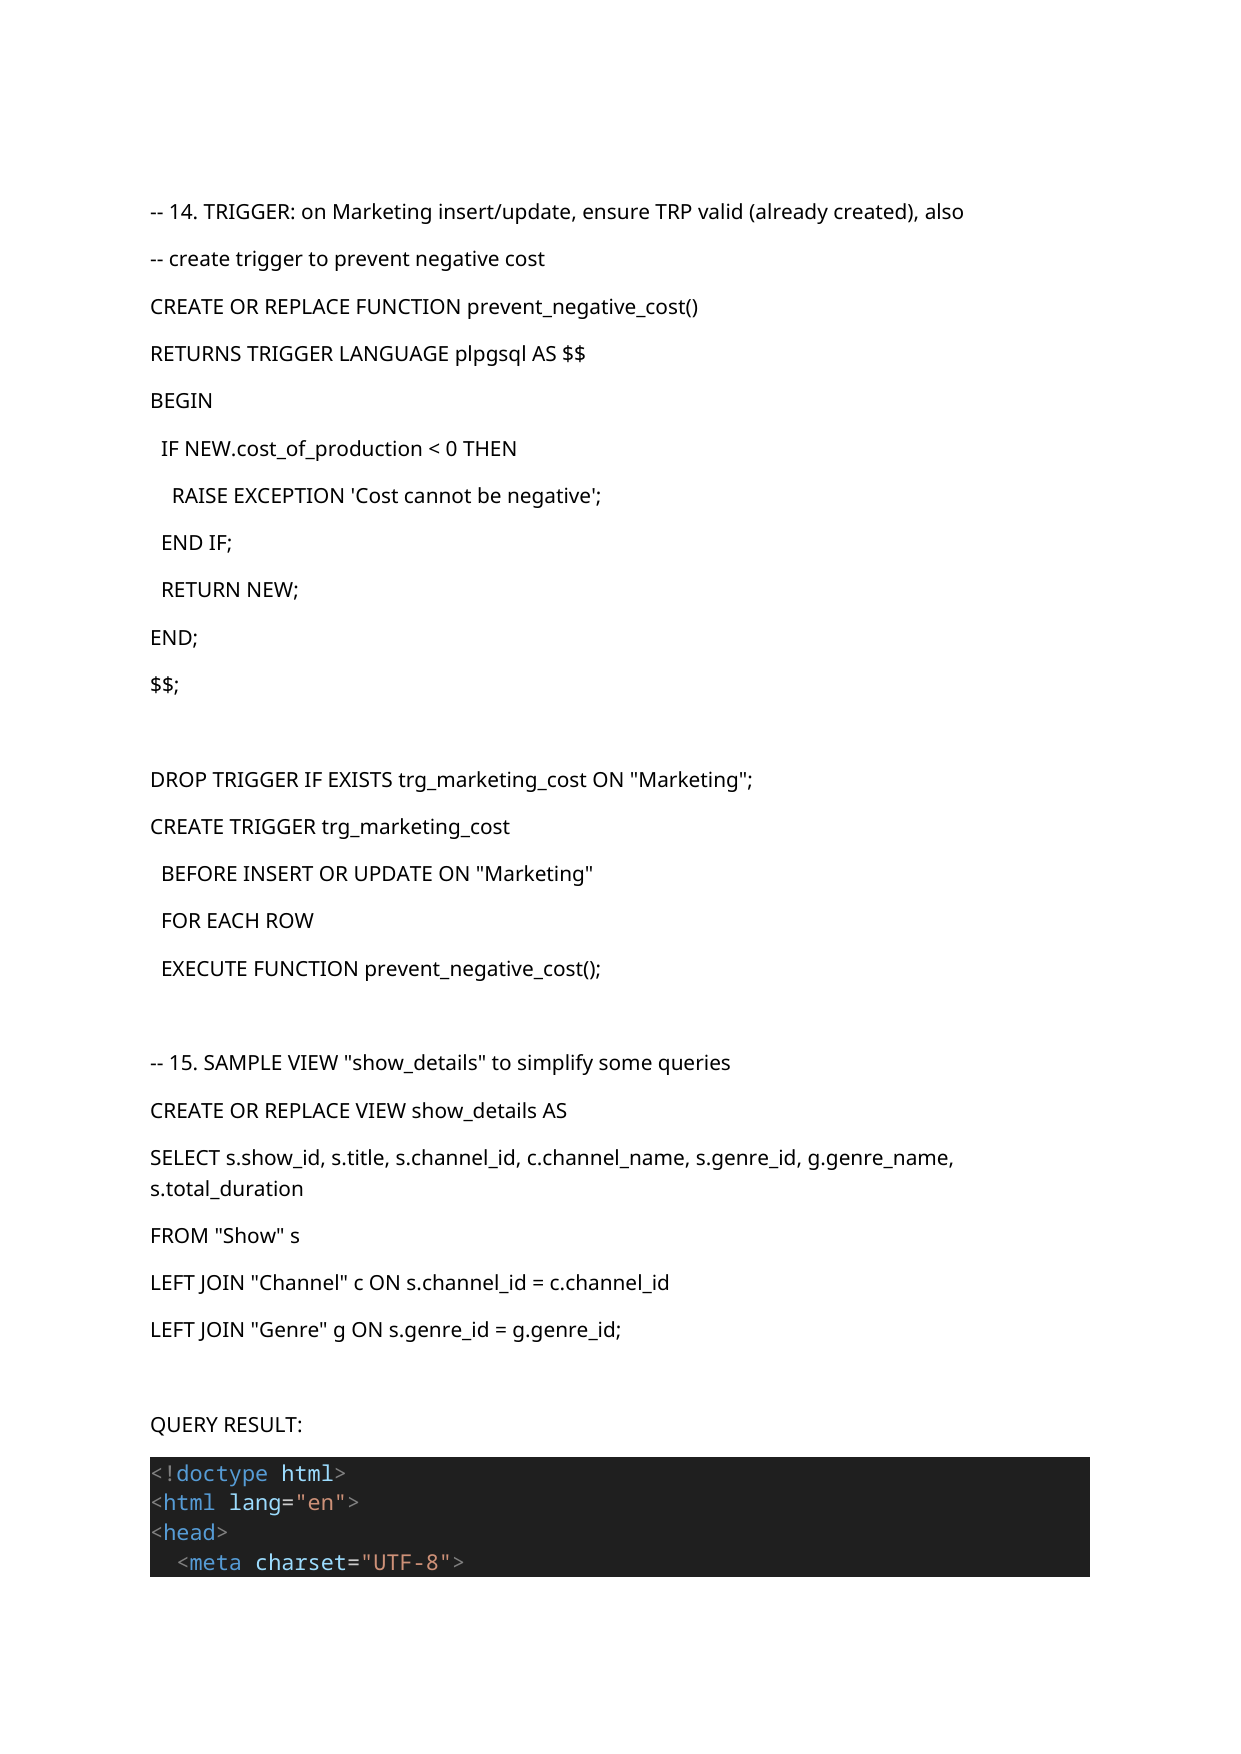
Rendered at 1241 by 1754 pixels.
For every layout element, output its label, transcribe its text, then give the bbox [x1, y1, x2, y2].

text RETURN NEW; [150, 576, 1090, 604]
text <meta charset="UTF-8"> [150, 1547, 1090, 1577]
text QUERY RESULT: [150, 1410, 1090, 1439]
text EXECUTE FUNCTION prevent_negative_cost(); [150, 954, 1090, 982]
text -- 15. SAMPLE VIEW "show_details" to simplify some queries [150, 1048, 1090, 1077]
text CREATE TRIGGER trg_marketing_cost [150, 812, 1090, 841]
text BEGIN [150, 386, 1090, 415]
text CREATE OR REPLACE VIEW show_details AS [150, 1096, 1090, 1124]
text RETURNS TRIGGER LANGUAGE plpgsql AS $$ [150, 339, 1090, 368]
text DROP TRIGGER IF EXISTS trg_marketing_cost ON "Marketing"; [150, 765, 1090, 793]
text IF NEW.cost_of_production < 0 THEN [150, 434, 1090, 462]
text END; [150, 623, 1090, 651]
text CREATE OR REPLACE FUNCTION prevent_negative_cost() [150, 292, 1090, 320]
text LEFT JOIN "Genre" g ON s.genre_id = g.genre_id; [150, 1316, 1090, 1344]
text LEFT JOIN "Channel" c ON s.channel_id = c.channel_id [150, 1268, 1090, 1297]
text <head> [150, 1517, 1090, 1547]
text END IF; [150, 528, 1090, 557]
text -- create trigger to prevent negative cost [150, 244, 1090, 273]
text SELECT s.show_id, s.title, s.channel_id, c.channel_name, s.genre_id, g.genre_name, s.total_duration [150, 1143, 1090, 1202]
text FROM "Show" s [150, 1221, 1090, 1249]
text RAISE EXCEPTION 'Cost cannot be negative'; [150, 481, 1090, 509]
text FOR EACH ROW [150, 907, 1090, 935]
text <html lang="en"> [150, 1487, 1090, 1517]
text $$; [150, 670, 1090, 699]
text -- 14. TRIGGER: on Marketing insert/update, ensure TRP valid (already created), also [150, 197, 1090, 226]
text BEFORE INSERT OR UPDATE ON "Marketing" [150, 859, 1090, 888]
text <!doctype html> [150, 1457, 1090, 1487]
